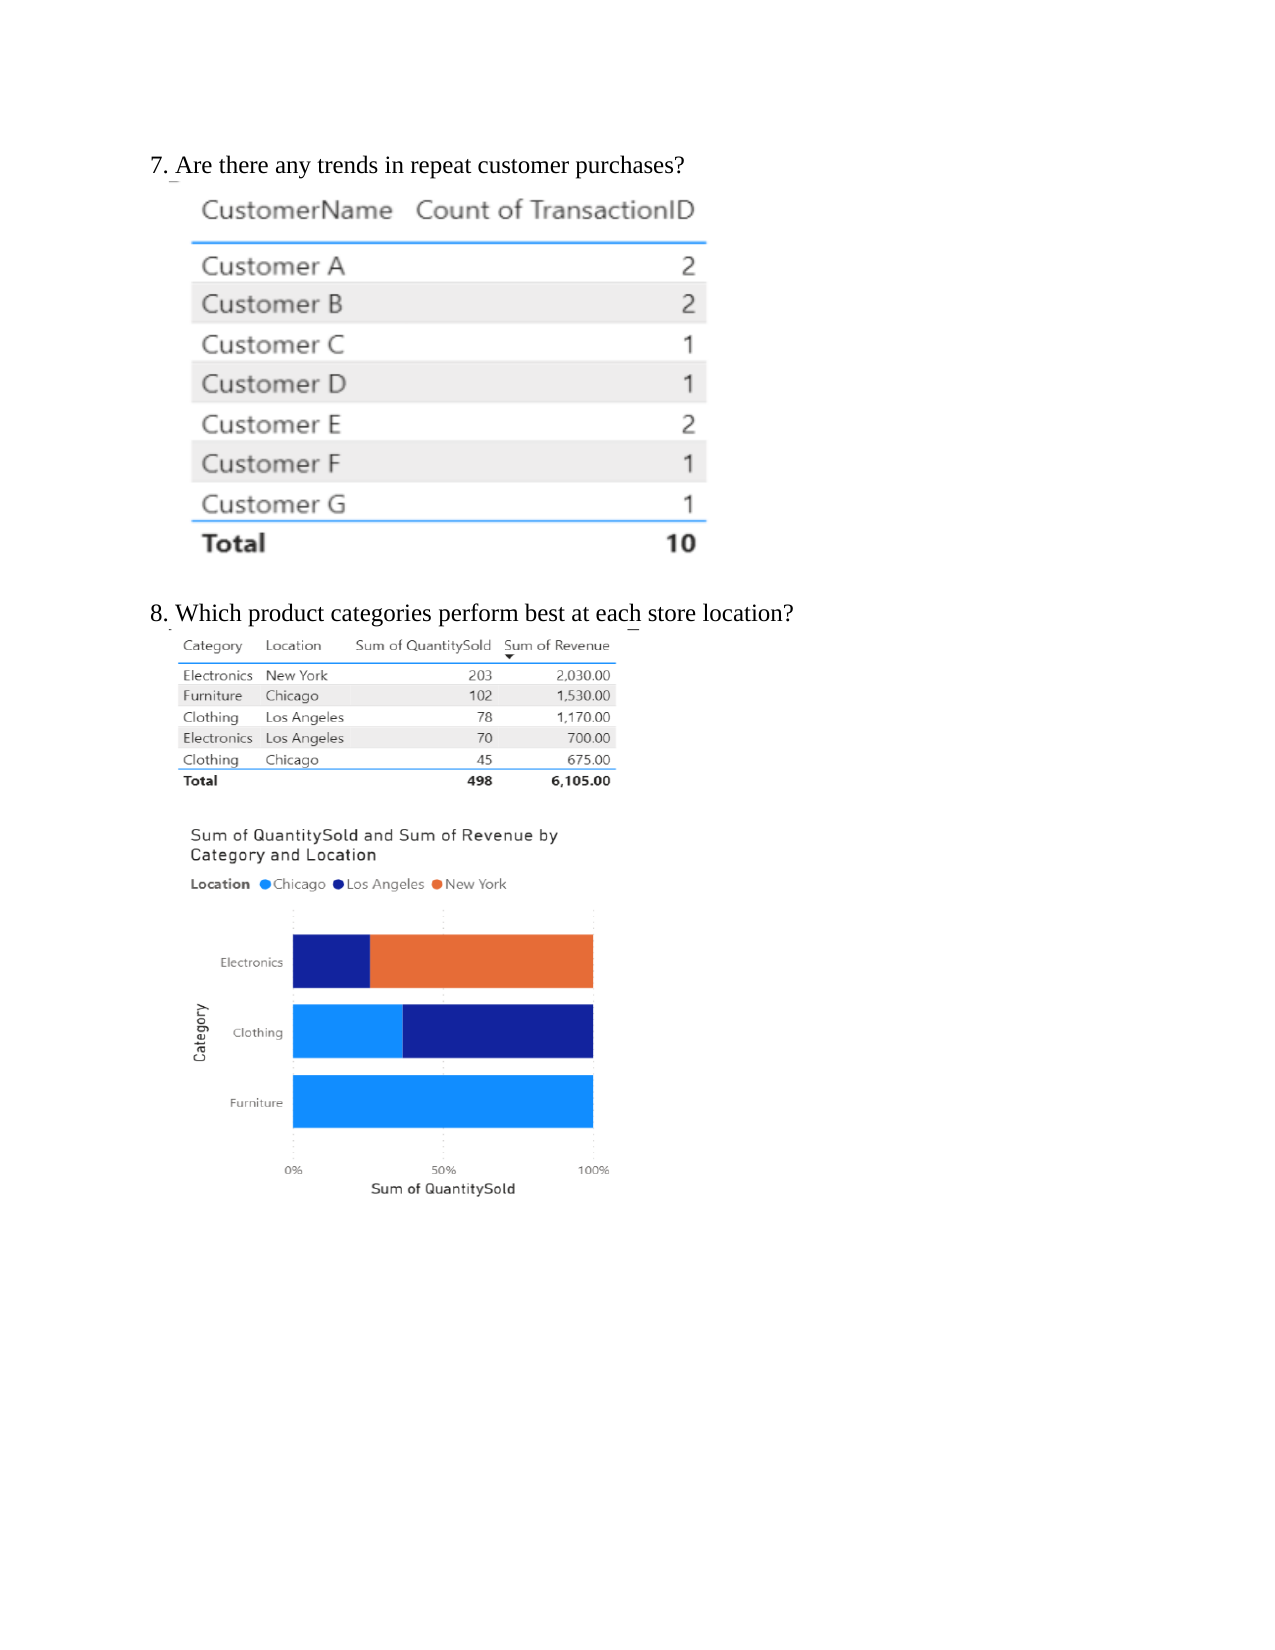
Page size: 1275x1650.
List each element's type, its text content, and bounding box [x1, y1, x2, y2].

text 8. Which product categories perform best at each store location? [150, 598, 1125, 1204]
text 7. Are there any trends in repeat customer purchases? [150, 150, 1125, 579]
